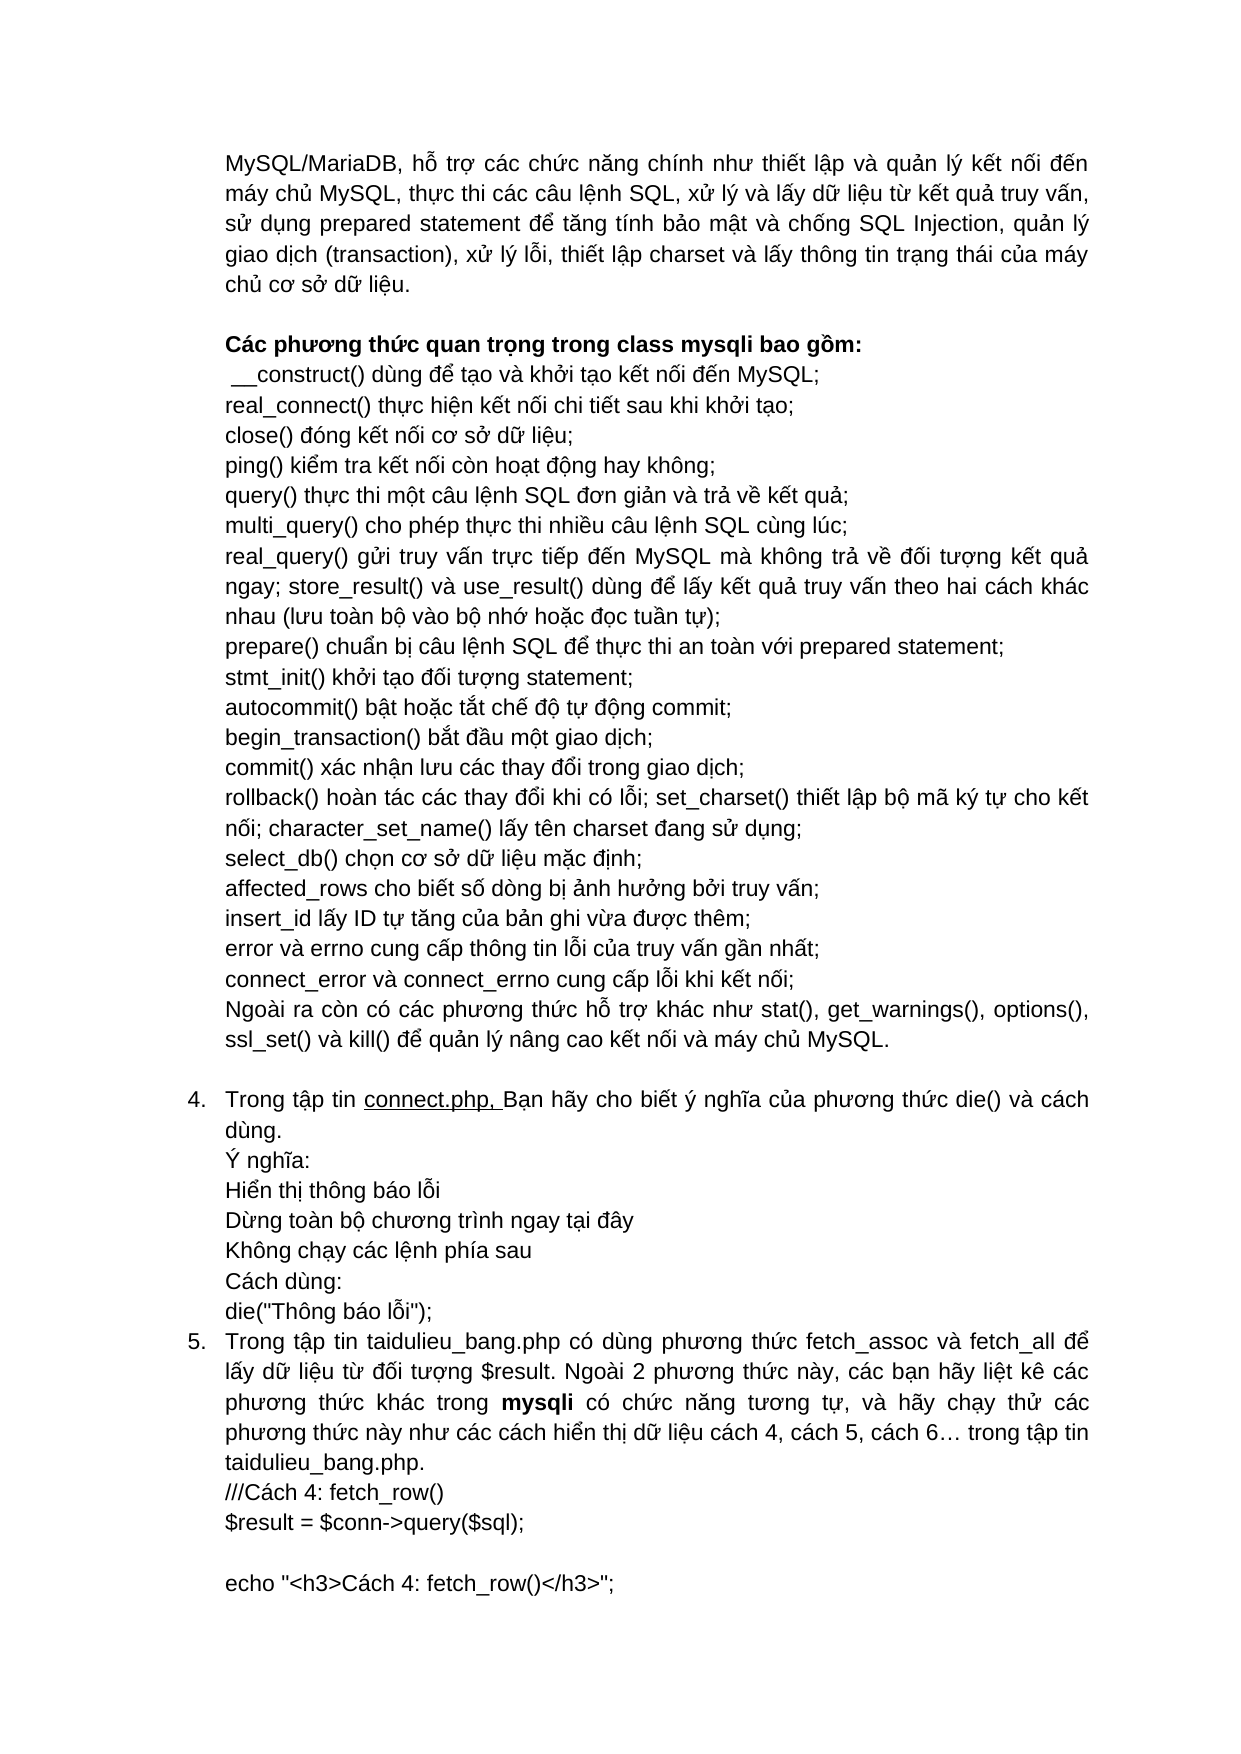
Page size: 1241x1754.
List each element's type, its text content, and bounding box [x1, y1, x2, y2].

text query() thực thi một câu lệnh SQL đơn giản và trả về kết quả; [225, 482, 1090, 509]
text __construct() dùng để tạo và khởi tạo kết nối đến MySQL; [225, 361, 1090, 388]
text error và errno cung cấp thông tin lỗi của truy vấn gần nhất; [225, 935, 1090, 962]
text select_db() chọn cơ sở dữ liệu mặc định; [225, 845, 1090, 871]
text Ý nghĩa: [225, 1147, 1090, 1173]
text Ngoài ra còn có các phương thức hỗ trợ khác như stat(), get_warnings(), options(), ssl_set() và kill() để quản lý nâng cao kết nối và máy chủ MySQL. [225, 996, 1090, 1052]
text multi_query() cho phép thực thi nhiều câu lệnh SQL cùng lúc; [225, 512, 1090, 539]
text ///Cách 4: fetch_row() [225, 1479, 1090, 1506]
text prepare() chuẩn bị câu lệnh SQL để thực thi an toàn với prepared statement; [225, 633, 1090, 660]
text die("Thông báo lỗi"); [150, 1298, 1090, 1324]
text Hiển thị thông báo lỗi Dừng toàn bộ chương trình ngay tại đây Không chạy các lệnh phía sau [150, 1177, 1090, 1264]
text $result = $conn->query($sql); [225, 1509, 1090, 1536]
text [225, 150, 1090, 297]
text echo "<h3>Cách 4: fetch_row()</h3>"; [225, 1570, 1090, 1596]
text begin_transaction() bắt đầu một giao dịch; [225, 724, 1090, 750]
text Cách dùng: [150, 1268, 1090, 1294]
list Trong tập tin connect.php, Bạn hãy cho biết ý nghĩa của phương thức die() và cách dùng. [187, 1086, 1090, 1143]
text affected_rows cho biết số dòng bị ảnh hưởng bởi truy vấn; [225, 875, 1090, 901]
text ping() kiểm tra kết nối còn hoạt động hay không; [225, 452, 1090, 478]
text commit() xác nhận lưu các thay đổi trong giao dịch; [225, 754, 1090, 781]
text stmt_init() khởi tạo đối tượng statement; [225, 663, 1090, 690]
text Các phương thức quan trọng trong class mysqli bao gồm: [225, 331, 1090, 358]
text real_connect() thực hiện kết nối chi tiết sau khi khởi tạo; [225, 392, 1090, 418]
text connect_error và connect_errno cung cấp lỗi khi kết nối; [225, 966, 1090, 992]
text rollback() hoàn tác các thay đổi khi có lỗi; set_charset() thiết lập bộ mã ký tự cho kết nối; character_set_name() lấy tên charset đang sử dụng; [225, 784, 1090, 841]
text real_query() gửi truy vấn trực tiếp đến MySQL mà không trả về đối tượng kết quả ngay; store_result() và use_result() dùng để lấy kết quả truy vấn theo hai cách khác nhau (lưu toàn bộ vào bộ nhớ hoặc đọc tuần tự); [225, 543, 1090, 629]
text close() đóng kết nối cơ sở dữ liệu; [225, 422, 1090, 448]
text autocommit() bật hoặc tắt chế độ tự động commit; [225, 694, 1090, 720]
text insert_id lấy ID tự tăng của bản ghi vừa được thêm; [225, 905, 1090, 932]
list Trong tập tin taidulieu_bang.php có dùng phương thức fetch_assoc và fetch_all để lấy dữ liệu từ đối tượng $result. Ngoài 2 phương thức này, các bạn hãy liệt kê các phương thức khác trong mysqli có chức năng tương tự, và hãy chạy thử các phương thức này như các cách hiển thị dữ liệu cách 4, cách 5, cách 6… trong tập tin taidulieu_bang.php. [187, 1328, 1090, 1475]
